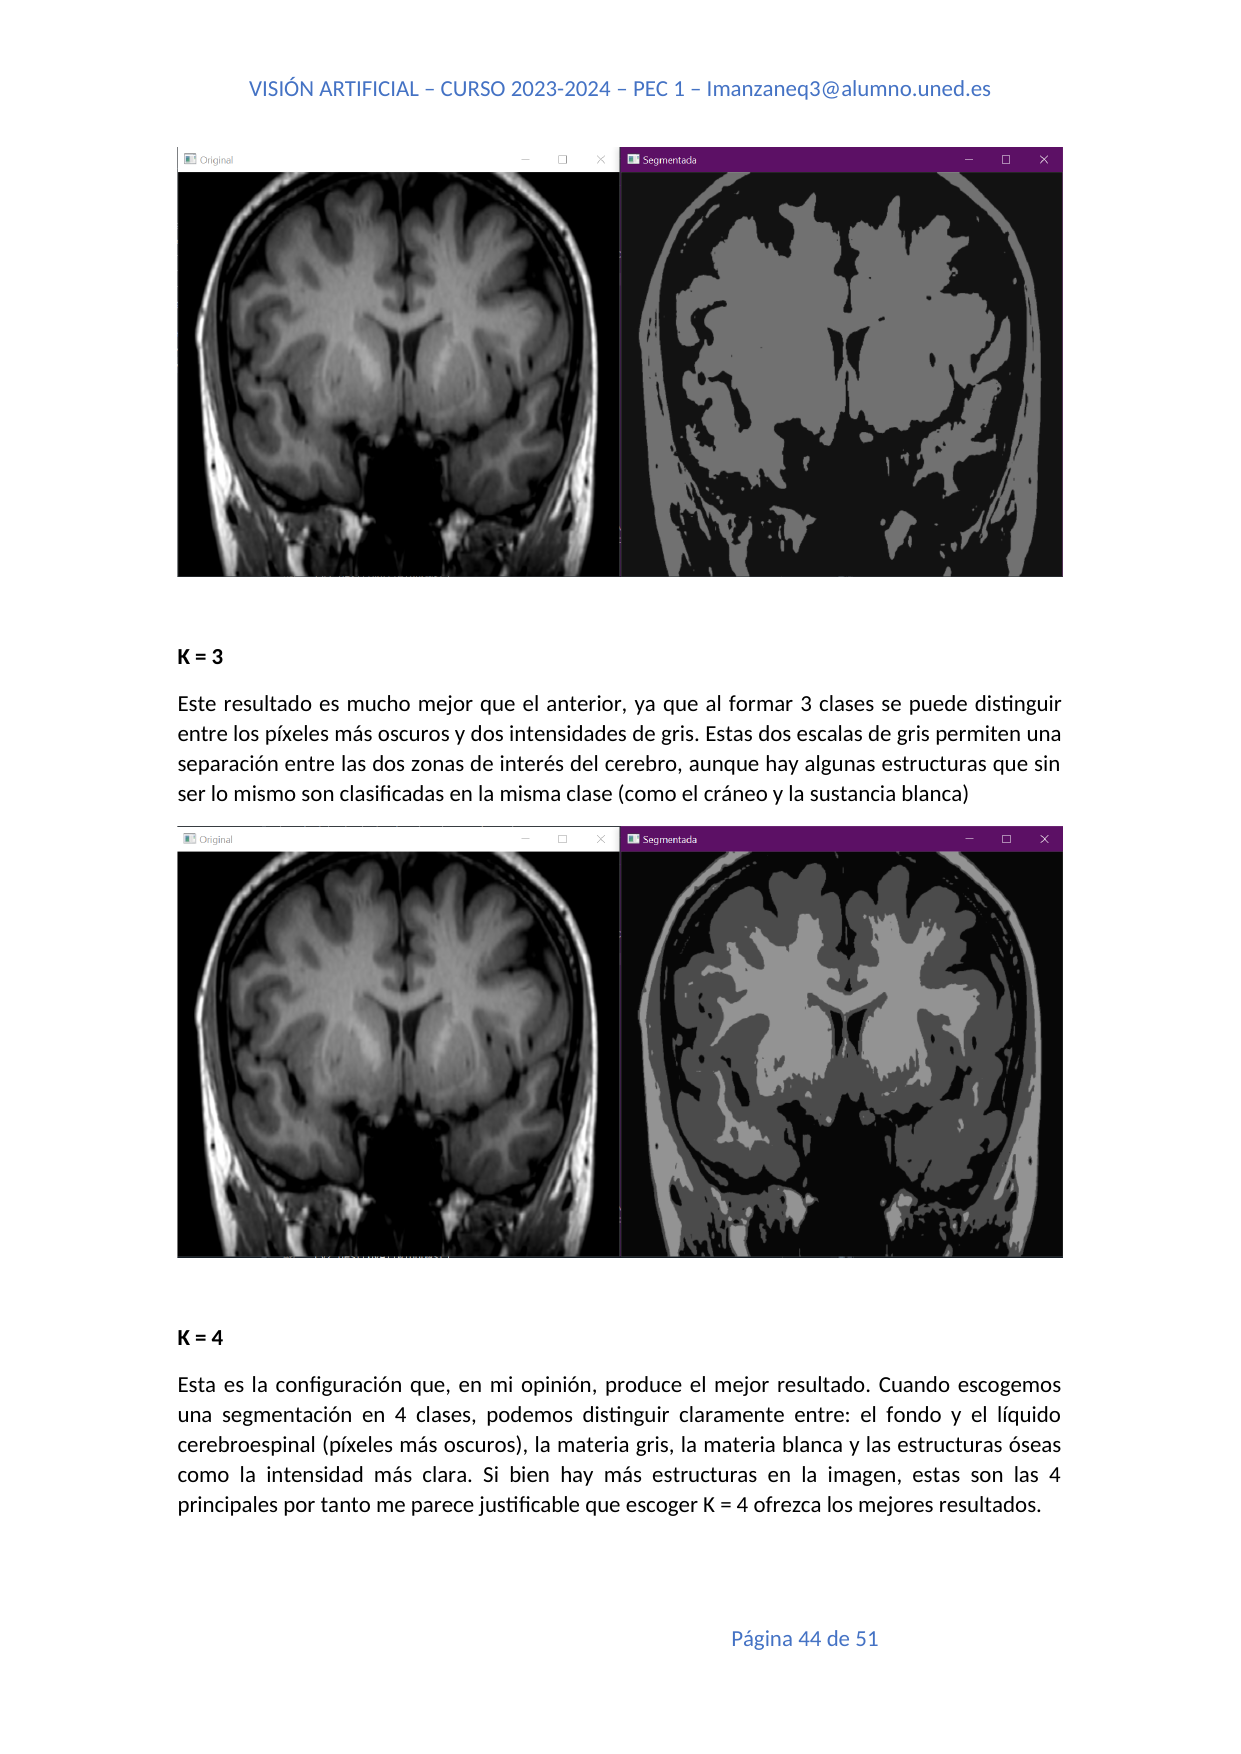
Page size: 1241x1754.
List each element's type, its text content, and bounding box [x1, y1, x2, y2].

text Esta es la configuración que, en mi opinión, produce el mejor resultado. Cuando escogemos una segmentación en 4 clases, podemos distinguir claramente entre: el fondo y el líquido cerebroespinal (píxeles más oscuros), la materia gris, la materia blanca y las estructuras óseas como la intensidad más clara. Si bien hay más estructuras en la imagen, estas son las 4 principales por tanto me parece justificable que escoger K = 4 ofrezca los mejores resultados. [177, 1370, 1063, 1519]
picture [177, 826, 1063, 1258]
text K = 4 [177, 1323, 1063, 1351]
text K = 3 [177, 642, 1063, 670]
text Este resultado es mucho mejor que el anterior, ya que al formar 3 clases se puede distinguir entre los píxeles más oscuros y dos intensidades de gris. Estas dos escalas de gris permiten una separación entre las dos zonas de interés del cerebro, aunque hay algunas estructuras que sin ser lo mismo son clasificadas en la misma clase (como el cráneo y la sustancia blanca) [177, 689, 1063, 807]
picture [177, 147, 1063, 577]
